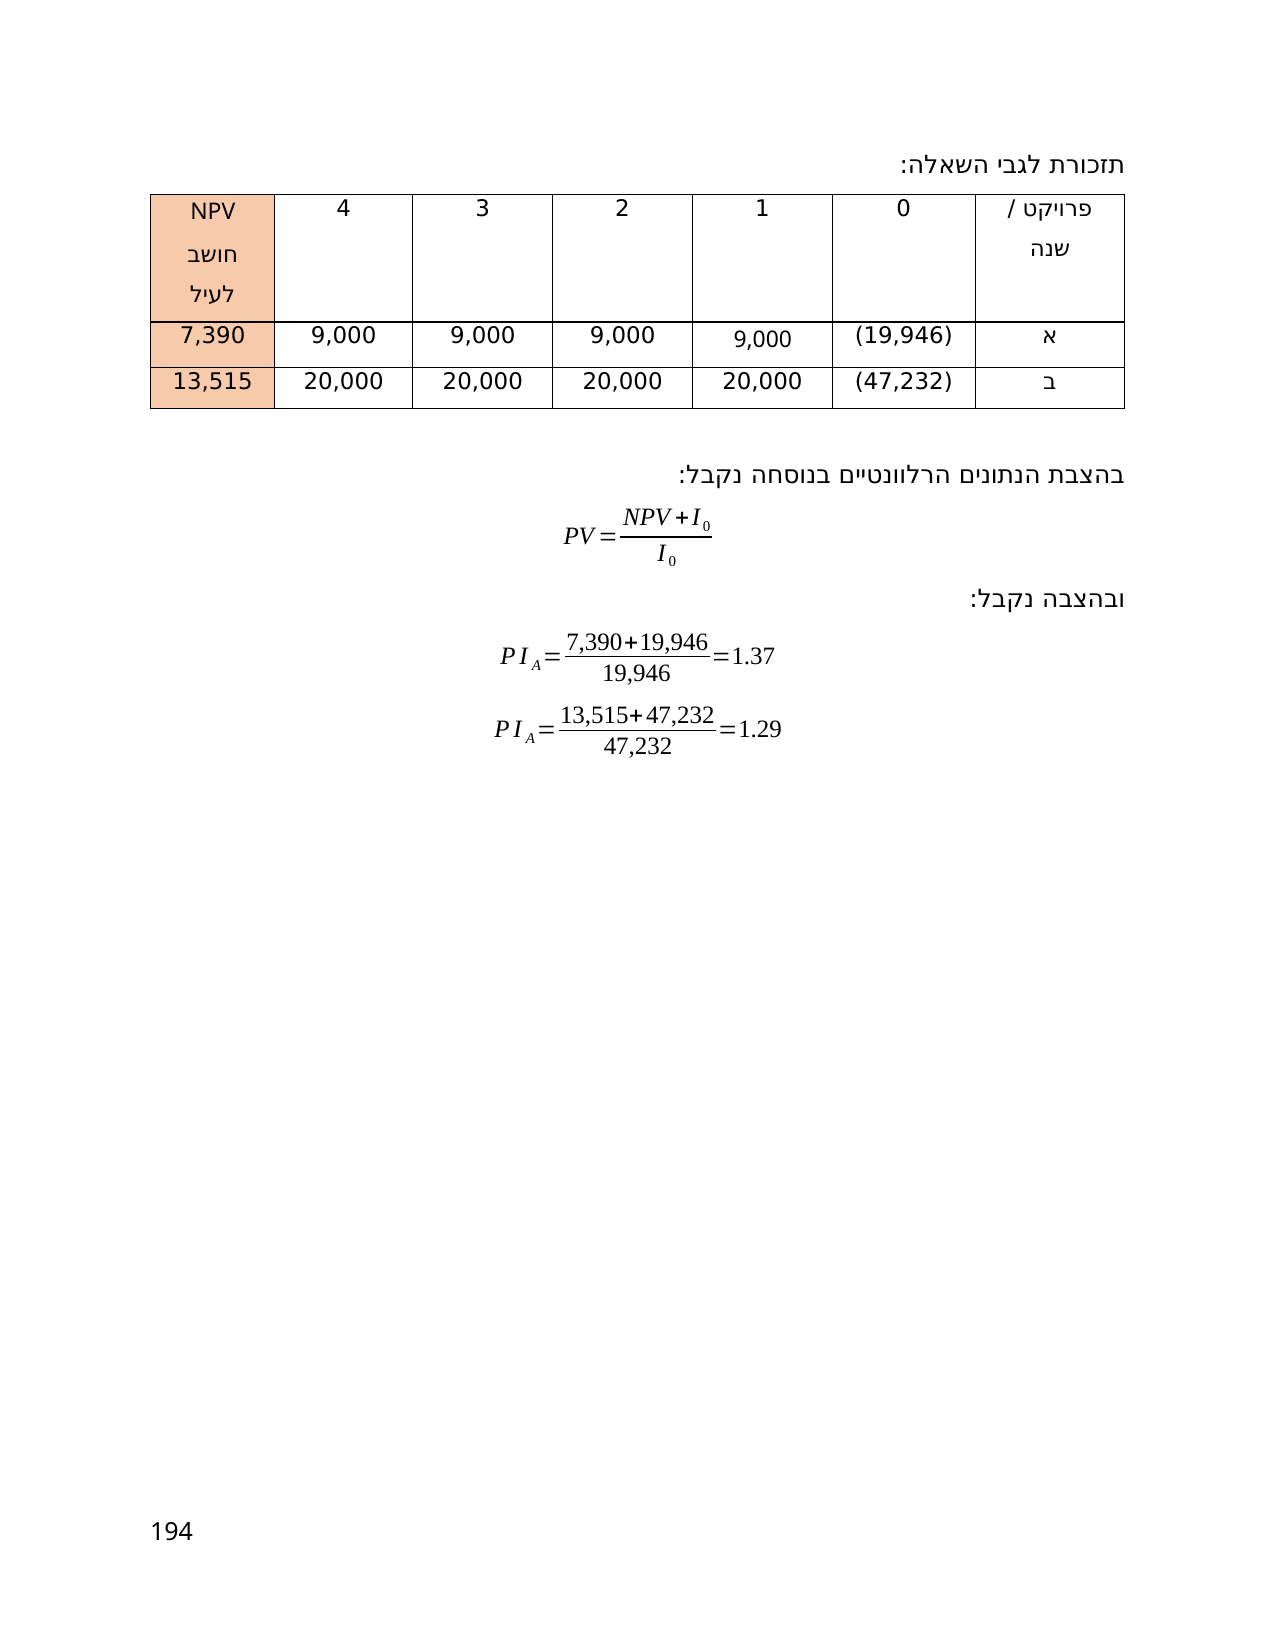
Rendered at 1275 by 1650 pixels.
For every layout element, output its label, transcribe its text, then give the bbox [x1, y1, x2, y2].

text בהצבת הנתונים הרלוונטיים בנוסחה נקבל: [150, 460, 1125, 489]
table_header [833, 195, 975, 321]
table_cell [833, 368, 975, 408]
text תזכורת לגבי השאלה: [150, 150, 1125, 179]
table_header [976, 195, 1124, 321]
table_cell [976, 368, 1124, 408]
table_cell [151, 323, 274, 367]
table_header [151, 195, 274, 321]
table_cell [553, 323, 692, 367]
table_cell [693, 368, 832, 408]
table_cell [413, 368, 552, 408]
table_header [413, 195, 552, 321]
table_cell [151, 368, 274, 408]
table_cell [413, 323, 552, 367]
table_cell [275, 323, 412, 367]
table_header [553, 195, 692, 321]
text ובהצבה נקבל: [150, 584, 1125, 613]
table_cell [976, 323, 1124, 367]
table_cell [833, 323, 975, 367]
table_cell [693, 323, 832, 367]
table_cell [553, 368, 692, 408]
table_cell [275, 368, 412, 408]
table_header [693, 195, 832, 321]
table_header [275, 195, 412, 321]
